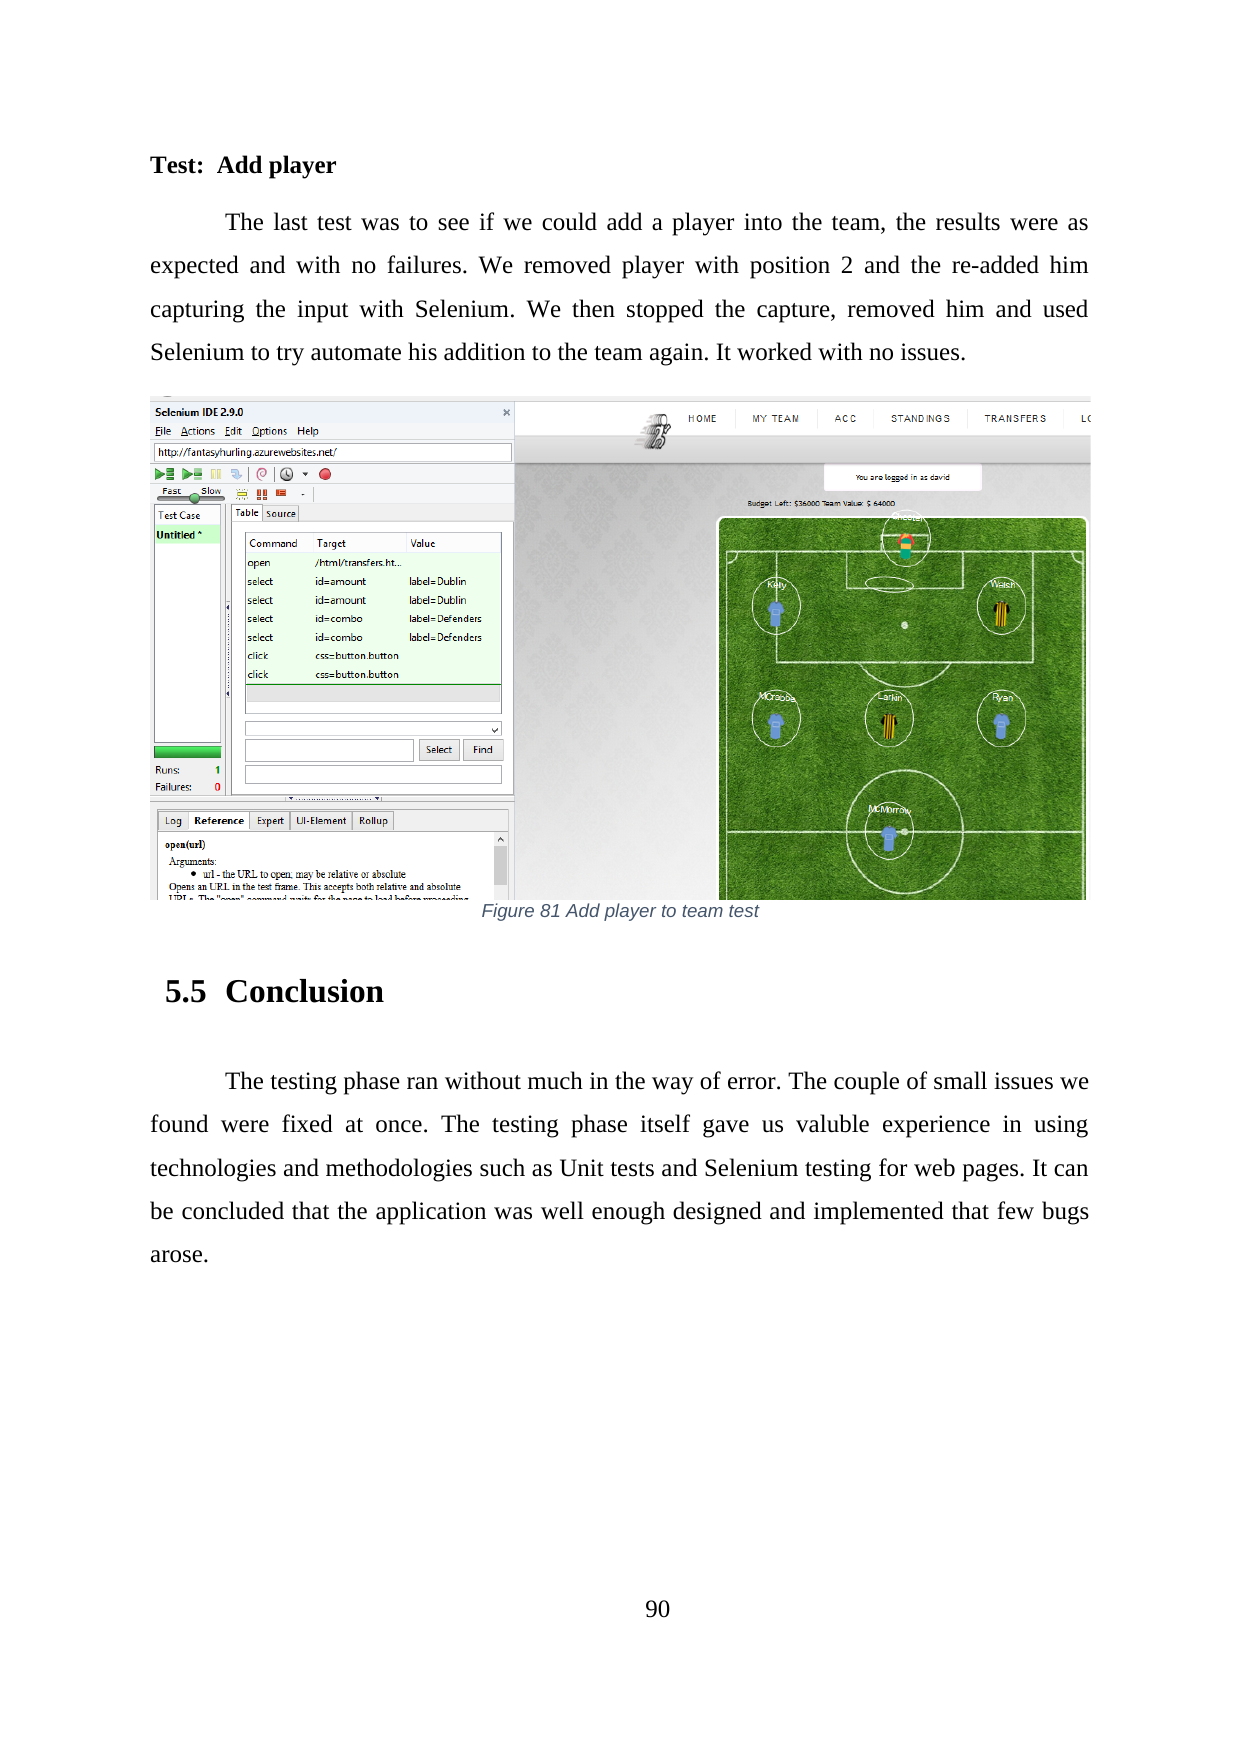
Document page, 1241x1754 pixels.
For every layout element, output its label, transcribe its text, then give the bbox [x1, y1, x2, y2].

subtitle Conclusion [165, 971, 1090, 1010]
subtitle Test: Add player [150, 150, 1090, 179]
text The last test was to see if we could add a player into the team, the results were as expected and with no failures. We removed player with position 2 and the re-added him capturing the input with Selenium. We then stopped the capture, removed him and used Selenium to try automate his addition to the team again. It worked with no issues. [150, 207, 1090, 366]
text The testing phase ran without much in the way of error. The couple of small issues we found were fixed at once. The testing phase itself gave us valuble experience in using technologies and methodologies such as Unit tests and Selenium testing for web pages. It can be concluded that the application was well enough designed and implemented that few bugs arose. [150, 1066, 1090, 1268]
picture [150, 396, 1091, 900]
